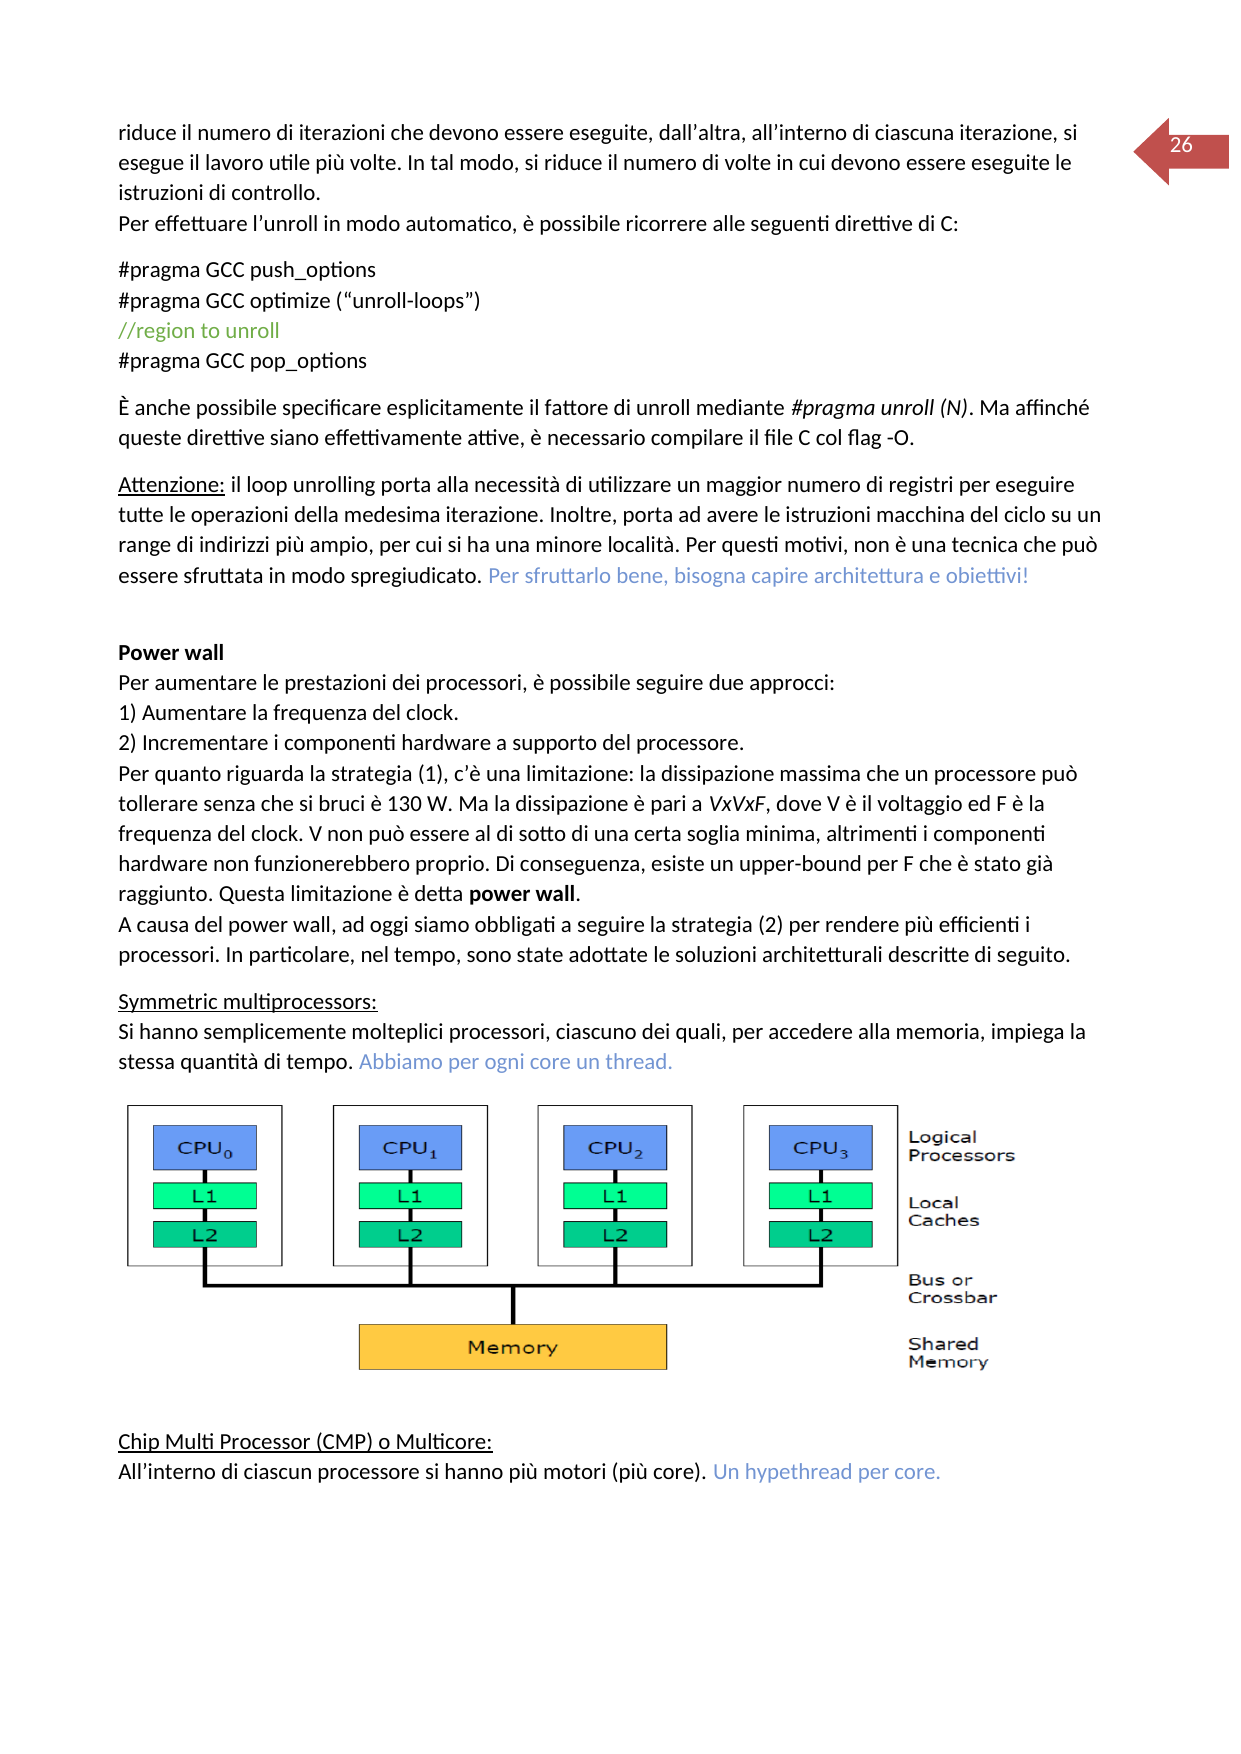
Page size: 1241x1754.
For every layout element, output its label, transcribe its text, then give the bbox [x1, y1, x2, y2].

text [118, 118, 1122, 237]
text Attenzione: il loop unrolling porta alla necessità di utilizzare un maggior numero di registri per eseguire tutte le operazioni della medesima iterazione. Inoltre, porta ad avere le istruzioni macchina del ciclo su un range di indirizzi più ampio, per cui si ha una minore località. Per questi motivi, non è una tecnica che può essere sfruttata in modo spregiudicato. Per sfruttarlo bene, bisogna capire architettura e obiettivi! [118, 470, 1122, 589]
text Chip Multi Processor (CMP) o Multicore: All’interno di ciascun processore si hanno più motori (più core). Un hypethread per core. [118, 1397, 1122, 1486]
picture [118, 1094, 1020, 1379]
text #pragma GCC push_options #pragma GCC optimize (“unroll-loops”) //region to unroll #pragma GCC pop_options [118, 256, 1122, 374]
text Symmetric multiprocessors: Si hanno semplicemente molteplici processori, ciascuno dei quali, per accedere alla memoria, impiega la stessa quantità di tempo. Abbiamo per ogni core un thread. [118, 987, 1122, 1075]
text È anche possibile specificare esplicitamente il fattore di unroll mediante #pragma unroll (N). Ma affinché queste direttive siano effettivamente attive, è necessario compilare il file C col flag -O. [118, 393, 1122, 451]
text Power wall Per aumentare le prestazioni dei processori, è possibile seguire due approcci: 1) Aumentare la frequenza del clock. 2) Incrementare i componenti hardware a supporto del processore. Per quanto riguarda la strategia (1), c’è una limitazione: la dissipazione massima che un processore può tollerare senza che si bruci è 130 W. Ma la dissipazione è pari a VxVxF, dove V è il voltaggio ed F è la frequenza del clock. V non può essere al di sotto di una certa soglia minima, altrimenti i componenti hardware non funzionerebbero proprio. Di conseguenza, esiste un upper-bound per F che è stato già raggiunto. Questa limitazione è detta power wall. A causa del power wall, ad oggi siamo obbligati a seguire la strategia (2) per rendere più efficienti i processori. In particolare, nel tempo, sono state adottate le soluzioni architetturali descritte di seguito. [118, 608, 1122, 968]
